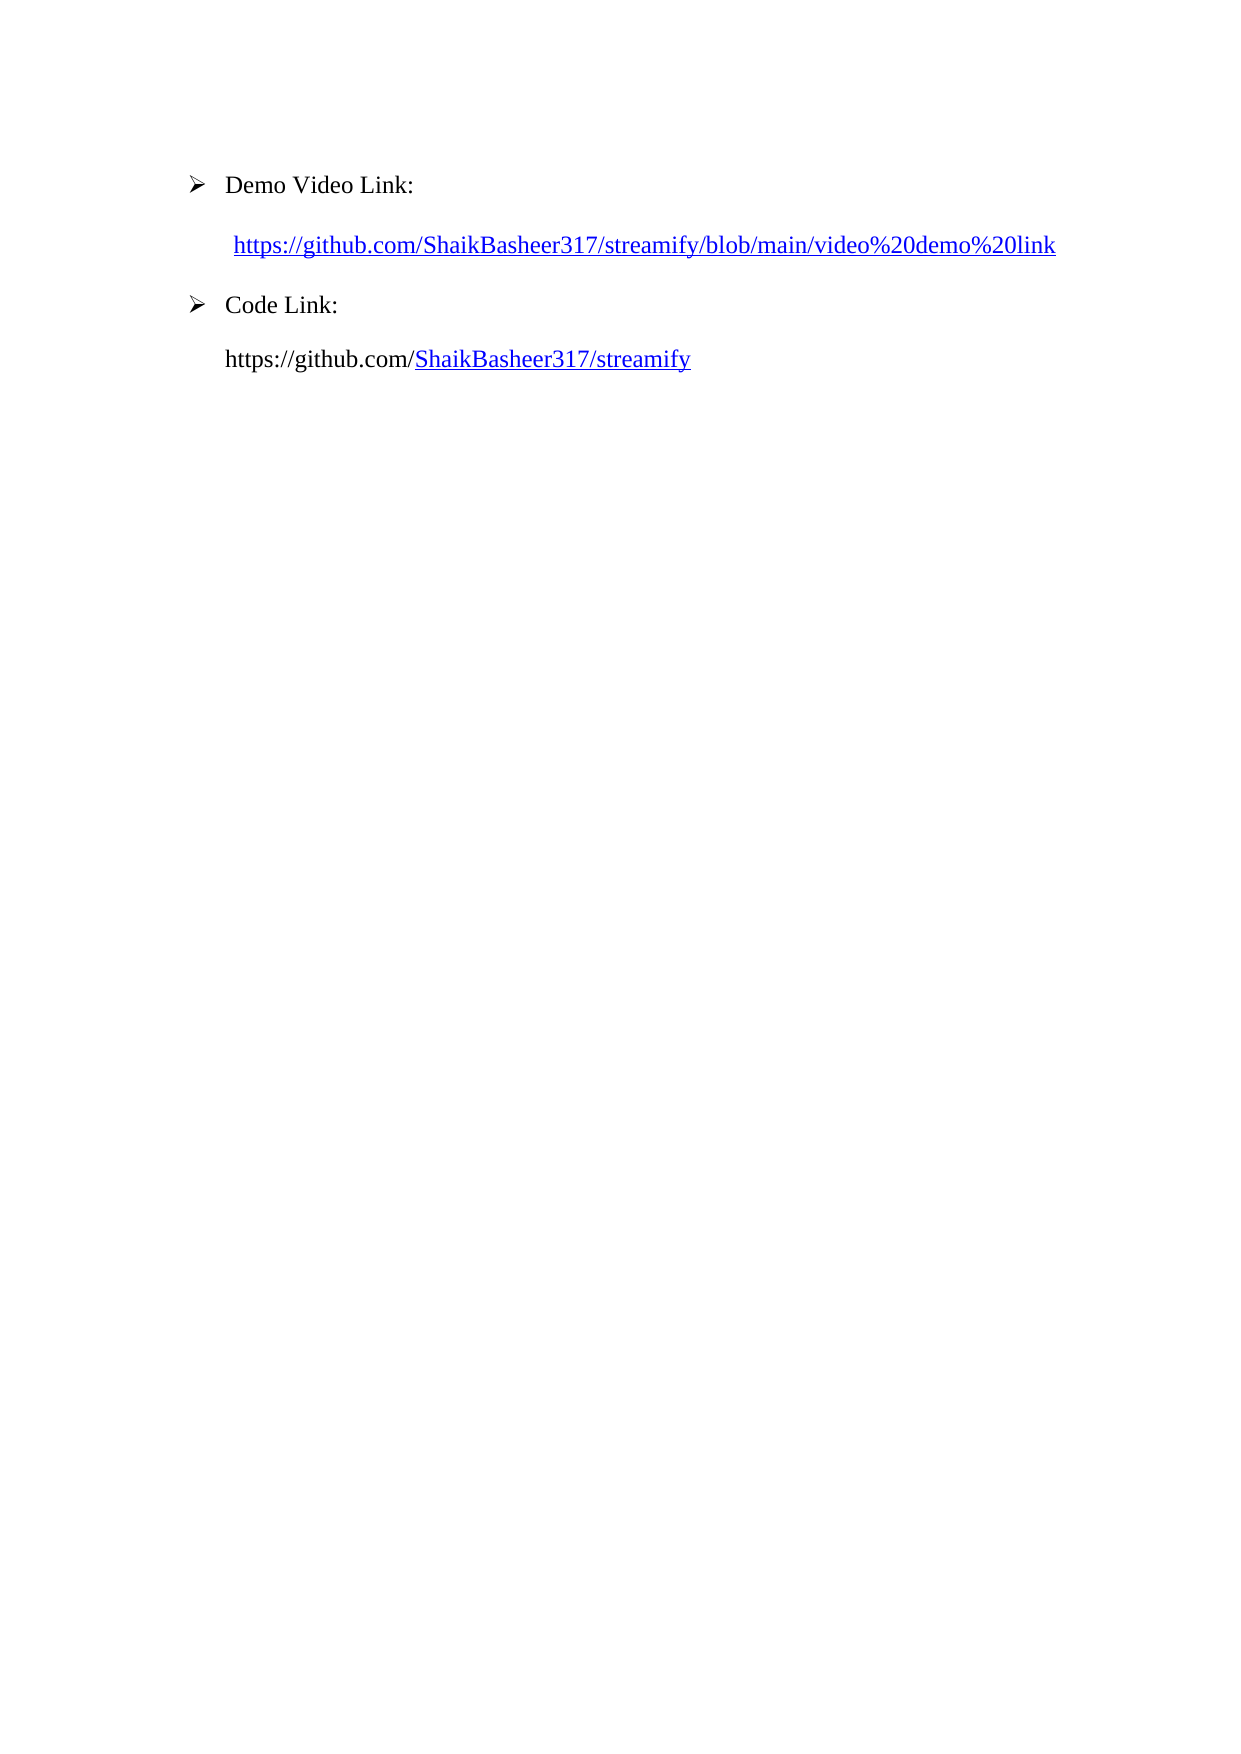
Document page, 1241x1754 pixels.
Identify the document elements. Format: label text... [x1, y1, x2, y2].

text https://github.com/ShaikBasheer317/streamify/blob/main/video%20demo%20link [139, 230, 1103, 259]
list Demo Video Link: [187, 170, 1103, 198]
list Code Link: [187, 290, 1103, 319]
text https://github.com/ShaikBasheer317/streamify [225, 344, 1103, 373]
